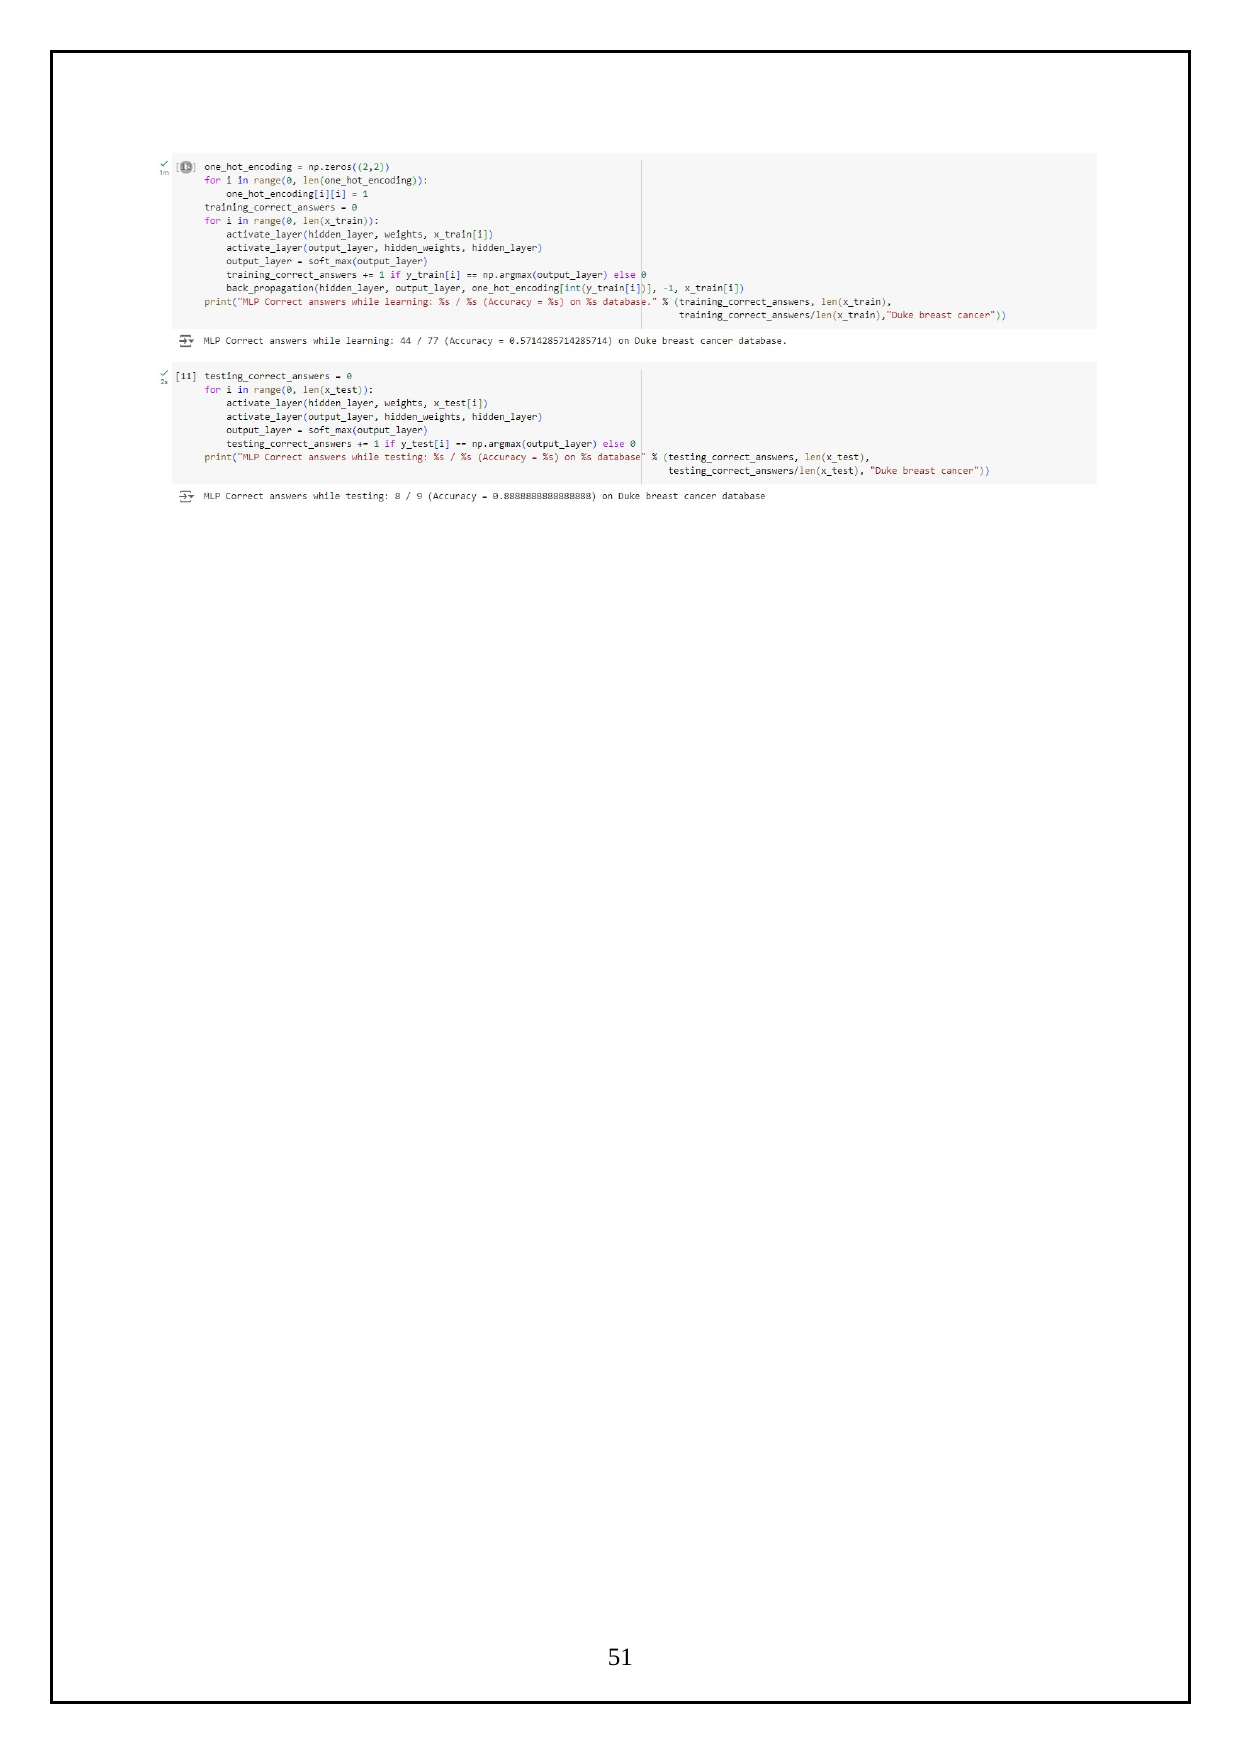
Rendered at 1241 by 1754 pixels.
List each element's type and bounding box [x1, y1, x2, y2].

picture [156, 150, 1097, 533]
